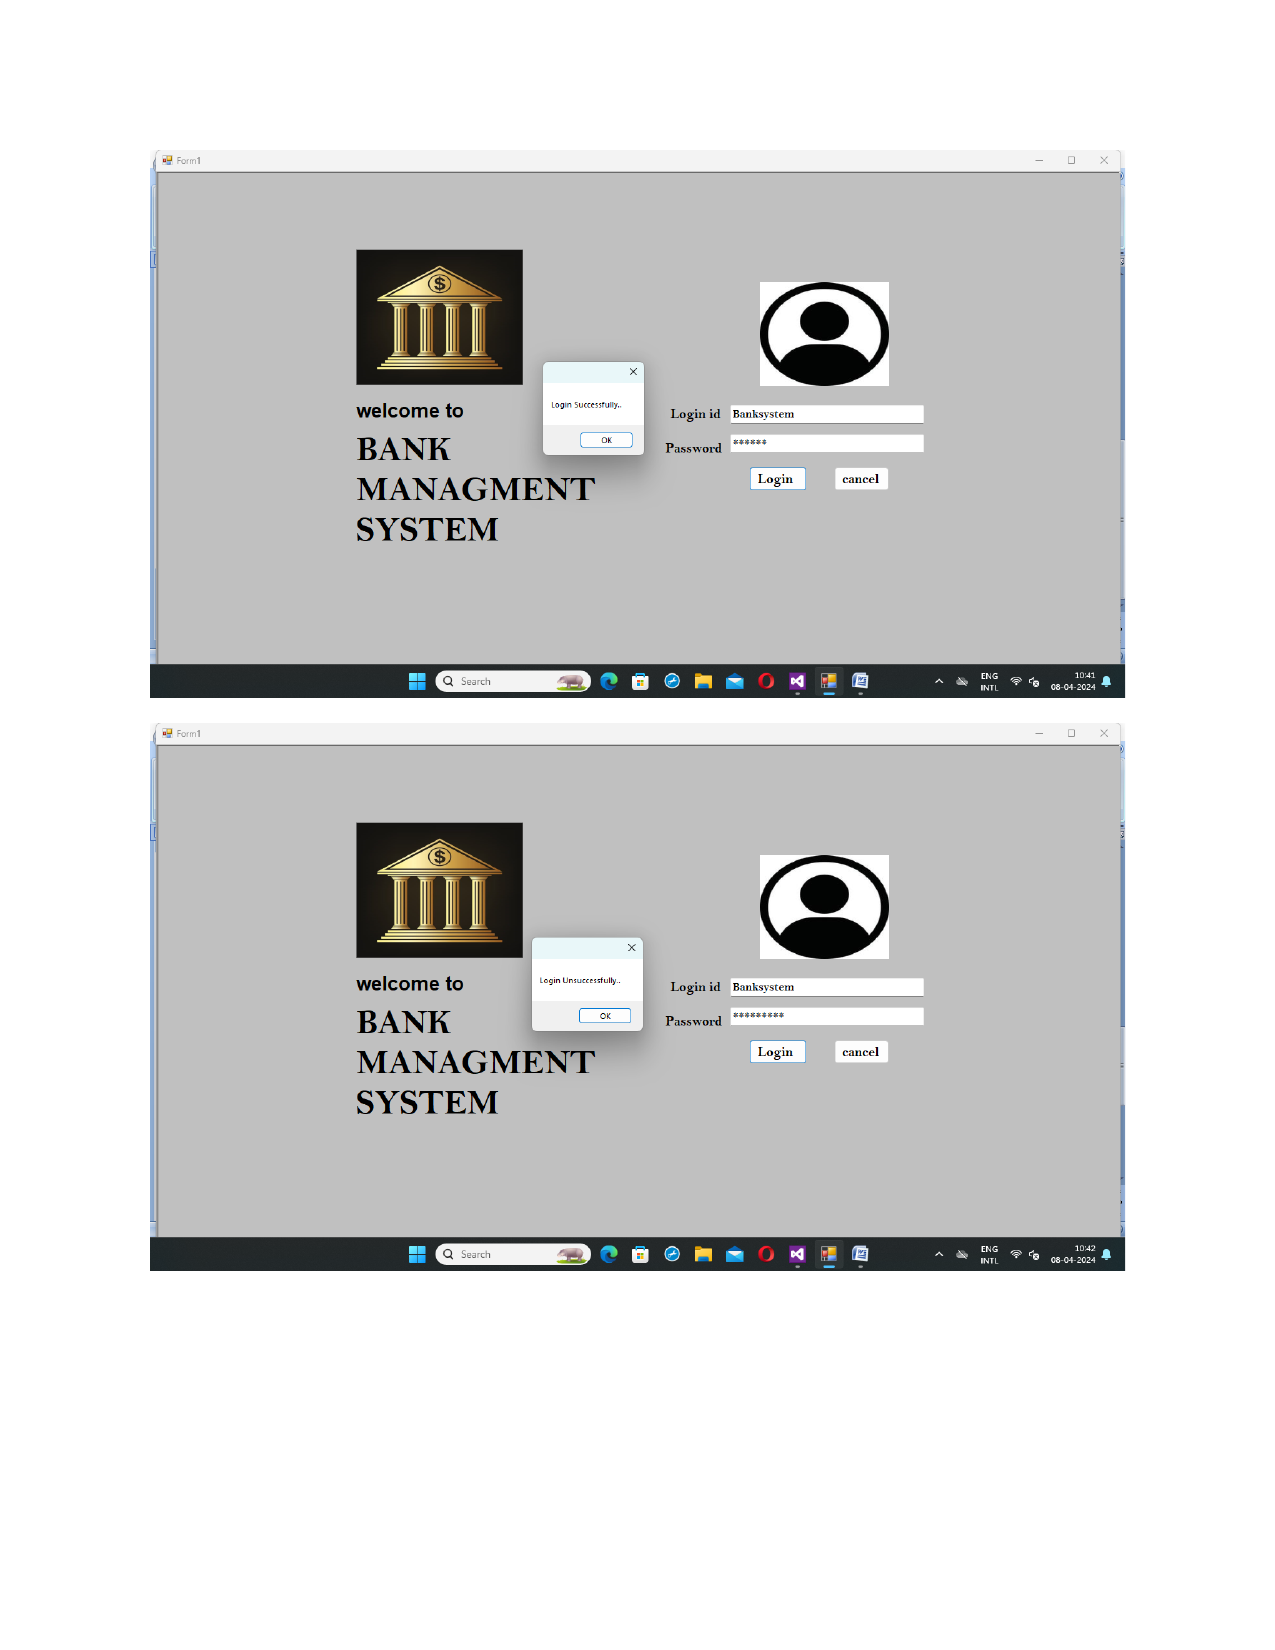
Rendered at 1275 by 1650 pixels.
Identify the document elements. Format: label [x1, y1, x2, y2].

picture [150, 723, 1125, 1271]
picture [150, 150, 1125, 698]
